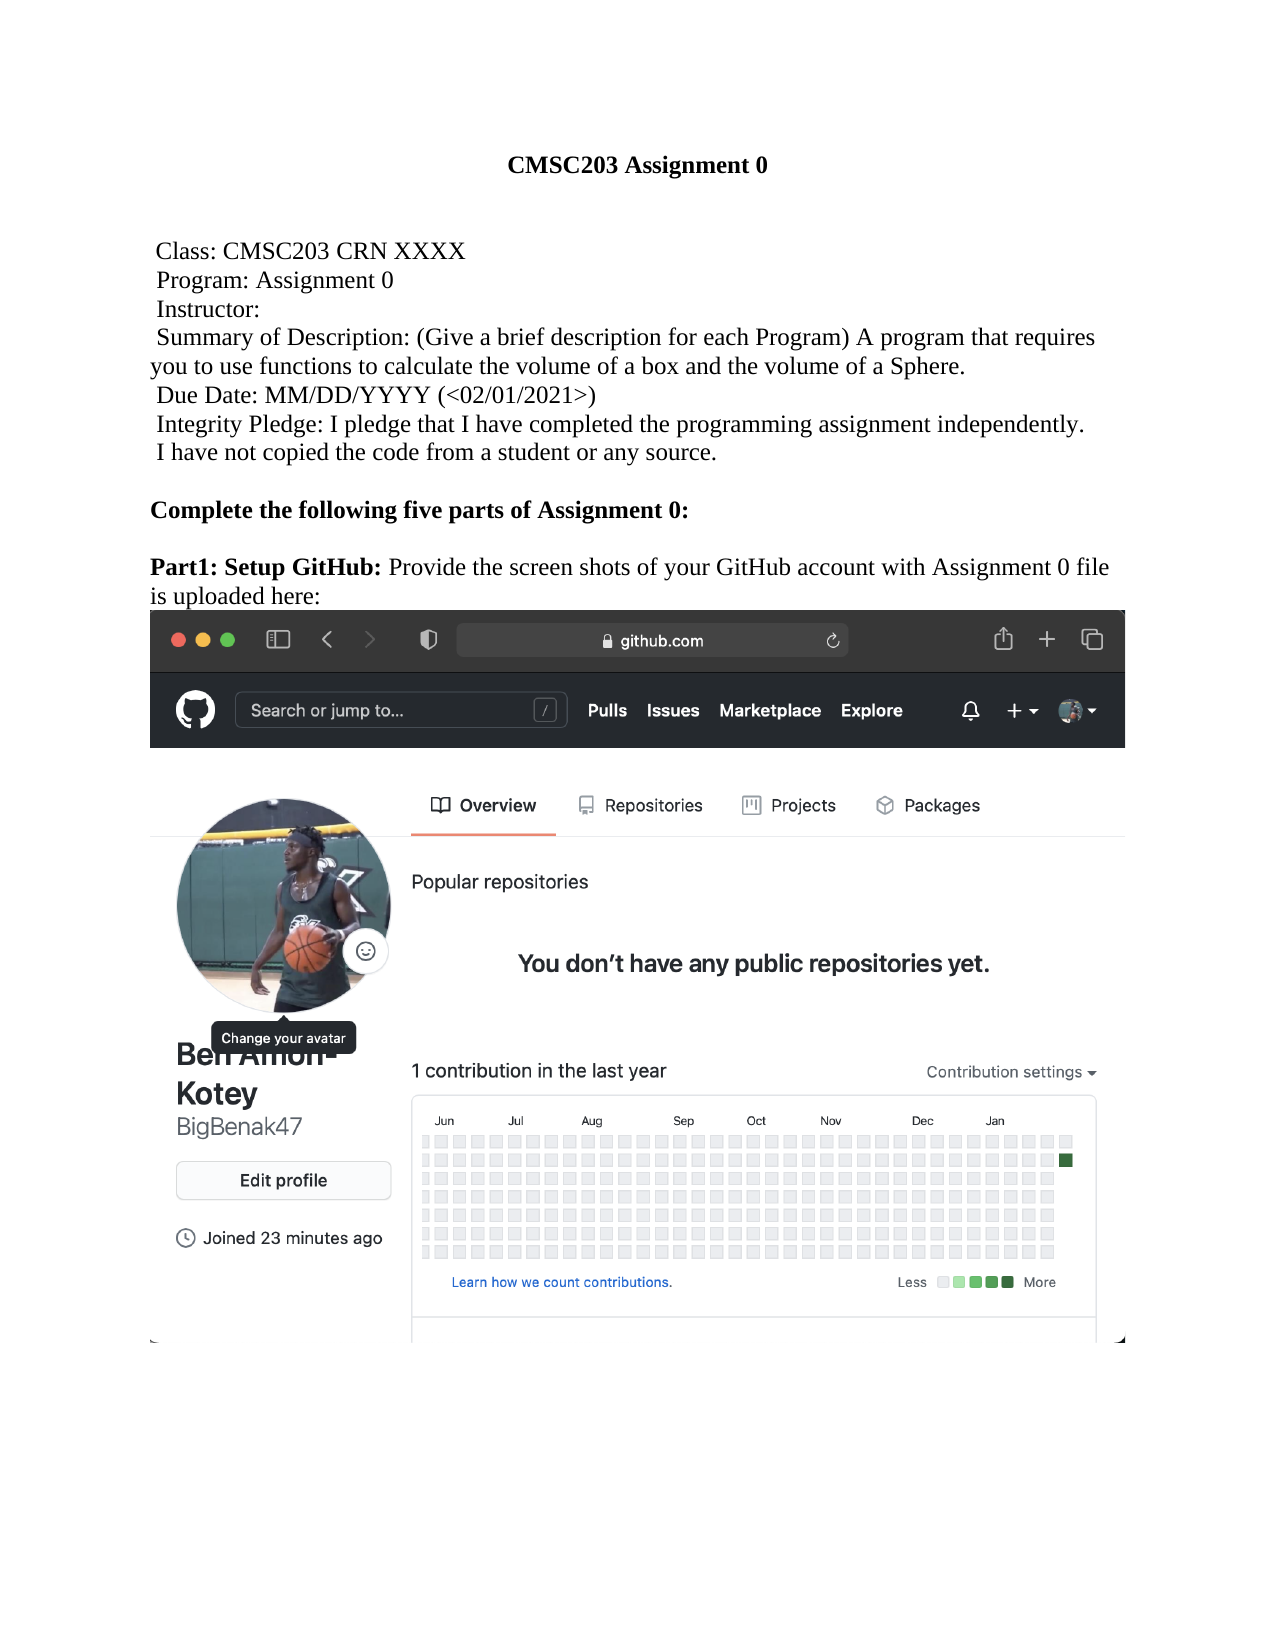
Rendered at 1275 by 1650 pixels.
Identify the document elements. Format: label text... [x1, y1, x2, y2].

picture [150, 610, 1125, 1343]
text Complete the following five parts of Assignment 0: [150, 495, 1125, 524]
text Due Date: MM/DD/YYYY (<02/01/2021>) [150, 380, 1125, 409]
text I have not copied the code from a student or any source. [150, 437, 1125, 466]
text Program: Assignment 0 [150, 265, 1125, 294]
text Instructor: [150, 294, 1125, 322]
text Class: CMSC203 CRN XXXX [150, 236, 1125, 265]
text Part1: Setup GitHub: Provide the screen shots of your GitHub account with Assignment 0 file is uploaded here: [150, 552, 1125, 610]
text Summary of Description: (Give a brief description for each Program) A program that requires you to use functions to calculate the volume of a box and the volume of a Sphere. [150, 322, 1125, 380]
text CMSC203 Assignment 0 [150, 150, 1125, 179]
text Integrity Pledge: I pledge that I have completed the programming assignment independently. [150, 409, 1125, 437]
